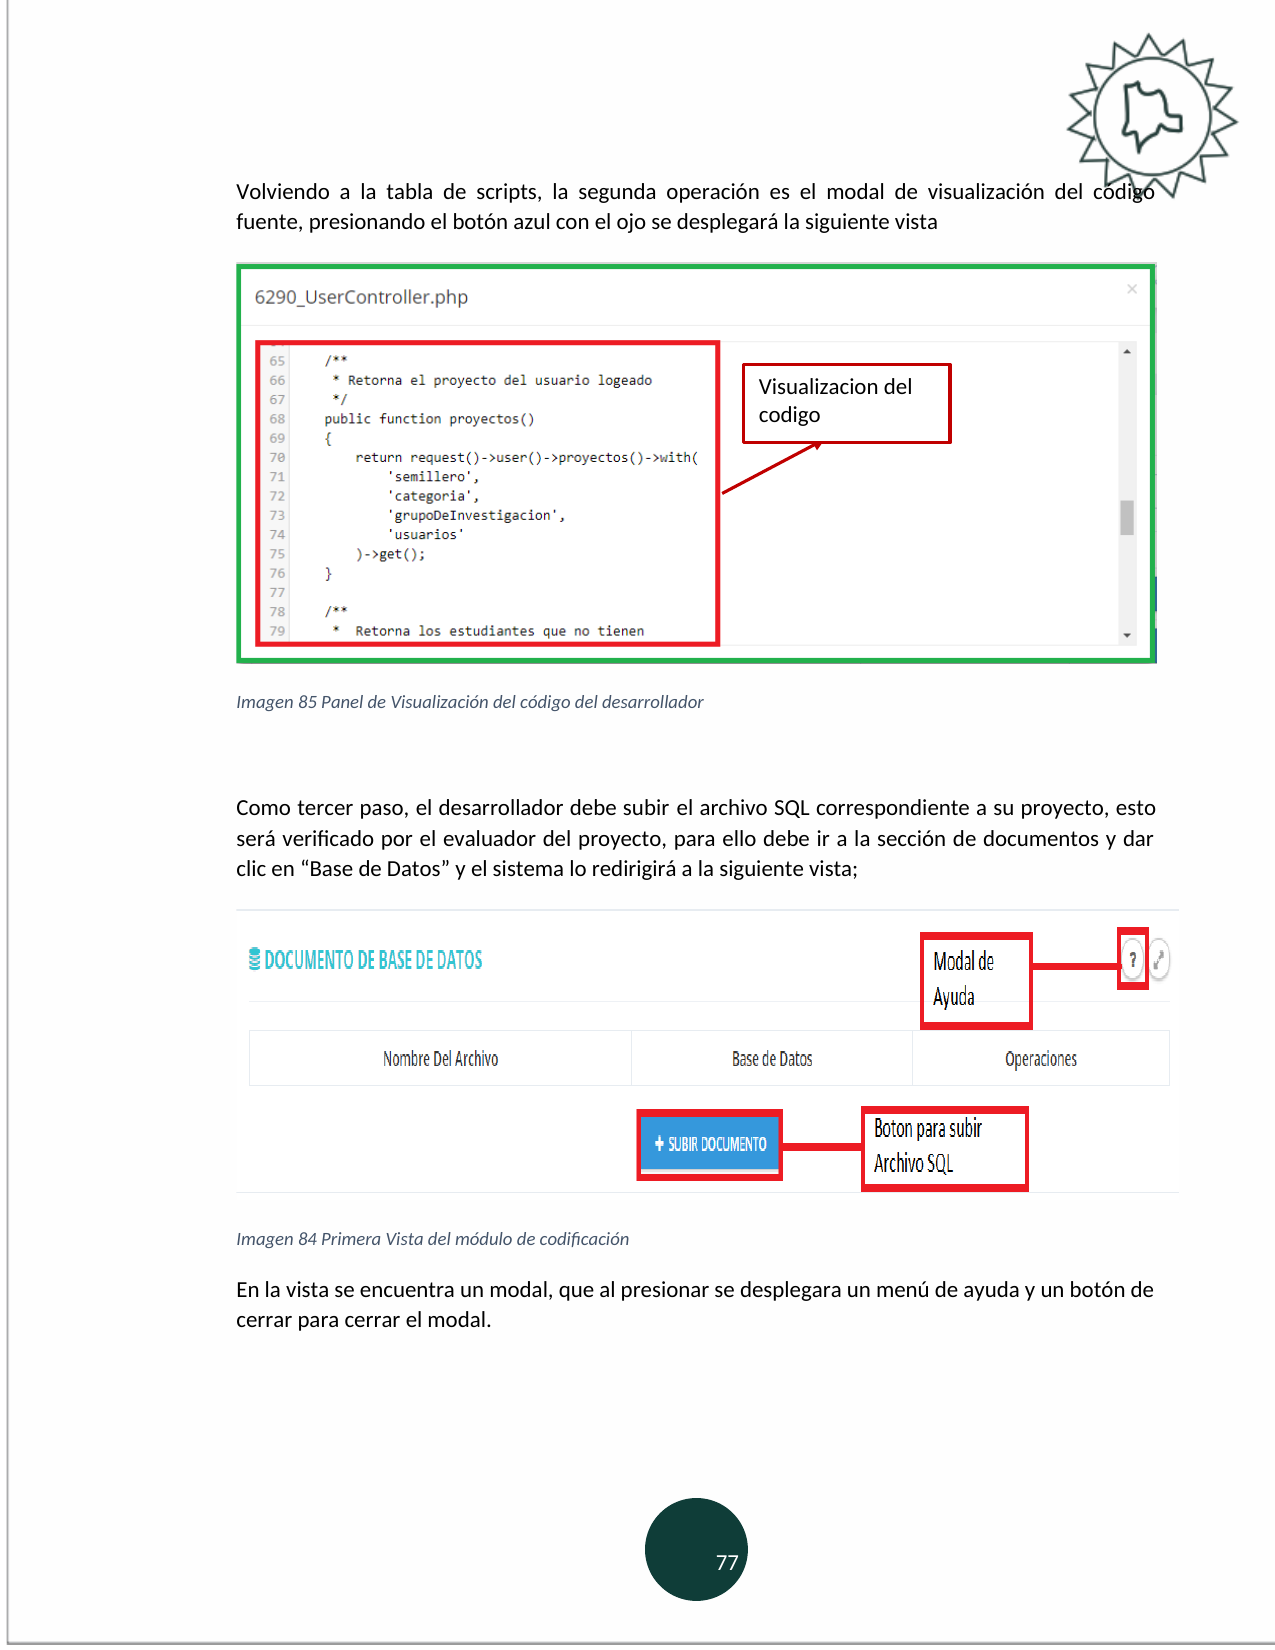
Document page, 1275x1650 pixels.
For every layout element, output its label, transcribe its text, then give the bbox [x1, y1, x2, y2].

text En la vista se encuentra un modal, que al presionar se desplegara un menú de ayuda y un botón de cerrar para cerrar el modal. [236, 1275, 1157, 1333]
text Imagen 84 Primera Vista del módulo de codificación [236, 1227, 1157, 1250]
text Como tercer paso, el desarrollador debe subir el archivo SQL correspondiente a su proyecto, esto será verificado por el evaluador del proyecto, para ello debe ir a la sección de documentos y dar clic en “Base de Datos” y el sistema lo redirigirá a la siguiente vista; [236, 793, 1157, 882]
picture [6, 0, 1275, 1645]
text Volviendo a la tabla de scripts, la segunda operación es el modal de visualización del código fuente, presionando el botón azul con el ojo se desplegará la siguiente vista [236, 177, 1157, 235]
